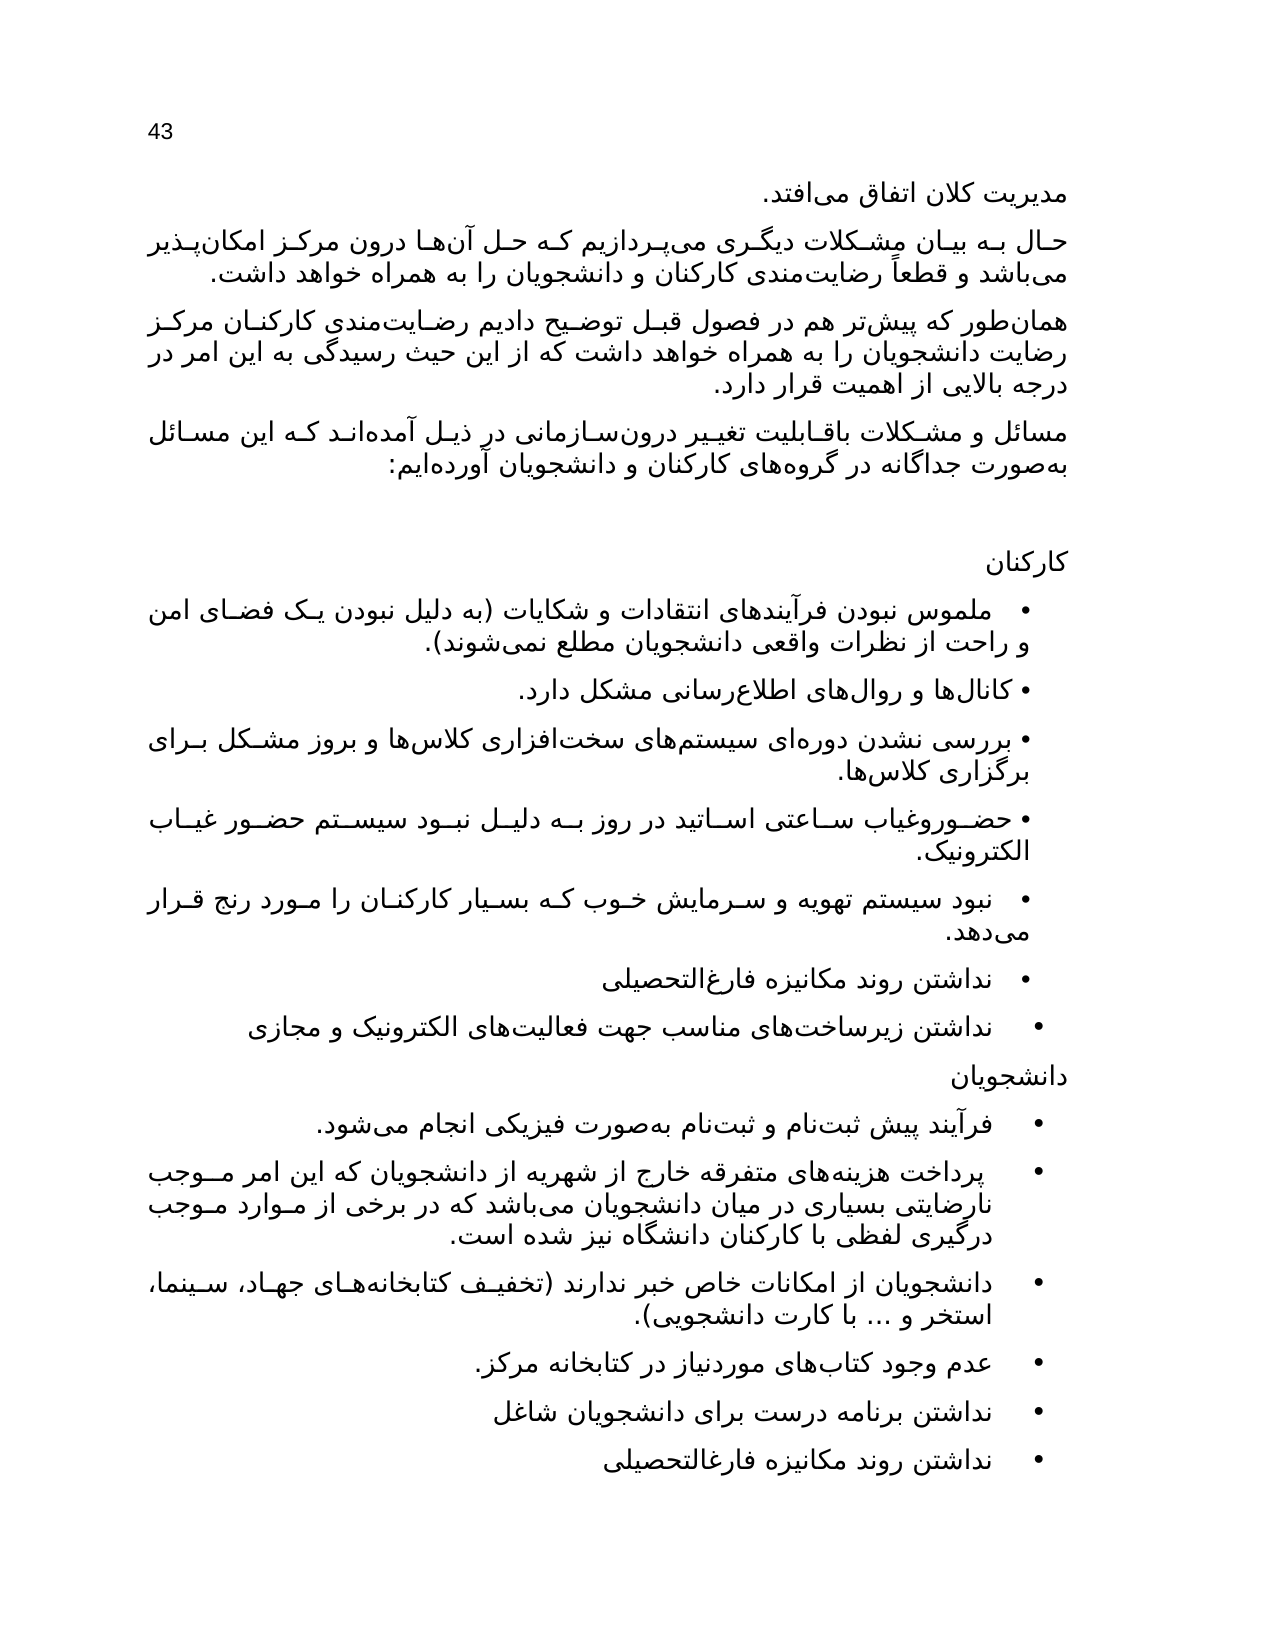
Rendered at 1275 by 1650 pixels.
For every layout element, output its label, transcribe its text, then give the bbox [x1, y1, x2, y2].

list نداشتن برنامه درست برای دانشجویان شاغل [148, 1396, 1031, 1427]
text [148, 177, 1068, 209]
text مسائل و مشکلات باقابلیت تغییر درون‌سازمانی در ذیل آمده‌اند که این مسائل به‌صورت جداگانه در گروه‌های کارکنان و دانشجویان آورده‌ایم: [148, 417, 1068, 480]
text • بررسی نشدن دوره‌ای سیستم‌های سخت‌افزاری کلاس‌ها و بروز مشکل برای برگزاری کلاس‌ها. [148, 723, 1030, 786]
list فرآیند پیش ثبت‌نام و ثبت‌نام به‌صورت فیزیکی انجام می‌شود. [148, 1108, 1031, 1140]
text همان‌طور که پیش‌تر هم در فصول قبل توضیح دادیم رضایت‌مندی کارکنان مرکز رضایت دانشجویان را به همراه خواهد داشت که از این حیث رسیدگی به این امر در درجه بالایی از اهمیت قرار دارد. [148, 305, 1068, 400]
list دانشجویان از امکانات خاص خبر ندارند (تخفیف کتابخانه‌های جهاد، سینما، استخر و ... با کارت دانشجویی). [148, 1268, 1031, 1331]
text حال به بیان مشکلات دیگری می‌پردازیم که حل آن‌ها درون مرکز امکان‌پذیر می‌باشد و قطعاً رضایت‌مندی کارکنان و دانشجویان را به همراه خواهد داشت. [148, 225, 1068, 288]
list نداشتن روند مکانیزه فارغالتحصیلی [148, 1444, 1031, 1476]
text • ملموس نبودن فرآیندهای انتقادات و شکایات (به دلیل نبودن یک فضای امن و راحت از نظرات واقعی دانشجویان مطلع نمی‌شوند). [148, 594, 1030, 658]
list عدم وجود کتاب‌های موردنیاز در کتابخانه مرکز. [148, 1348, 1031, 1379]
list پرداخت هزینه‌های متفرقه خارج از شهریه از دانشجویان که این امر موجب نارضایتی بسیاری در میان دانشجویان می‌باشد که در برخی از موارد موجب درگیری لفظی با کارکنان دانشگاه نیز شده است. [148, 1156, 1031, 1251]
text دانشجویان [148, 1060, 1068, 1092]
text • نبود سیستم تهویه و سرمایش خوب که بسیار کارکنان را مورد رنج قرار می‌دهد. [148, 883, 1030, 947]
text • کانال‌ها و روال‌های اطلاع‌رسانی مشکل دارد. [148, 674, 1030, 706]
text • نداشتن روند مکانیزه فارغ‌التحصیلی [148, 963, 1030, 995]
list نداشتن زیرساخت‌های مناسب جهت فعالیت‌های الکترونیک و مجازی [148, 1012, 1031, 1043]
text • حضوروغیاب ساعتی اساتید در روز به دلیل نبود سیستم حضور غیاب الکترونیک. [148, 803, 1030, 866]
text کارکنان [148, 546, 1068, 578]
